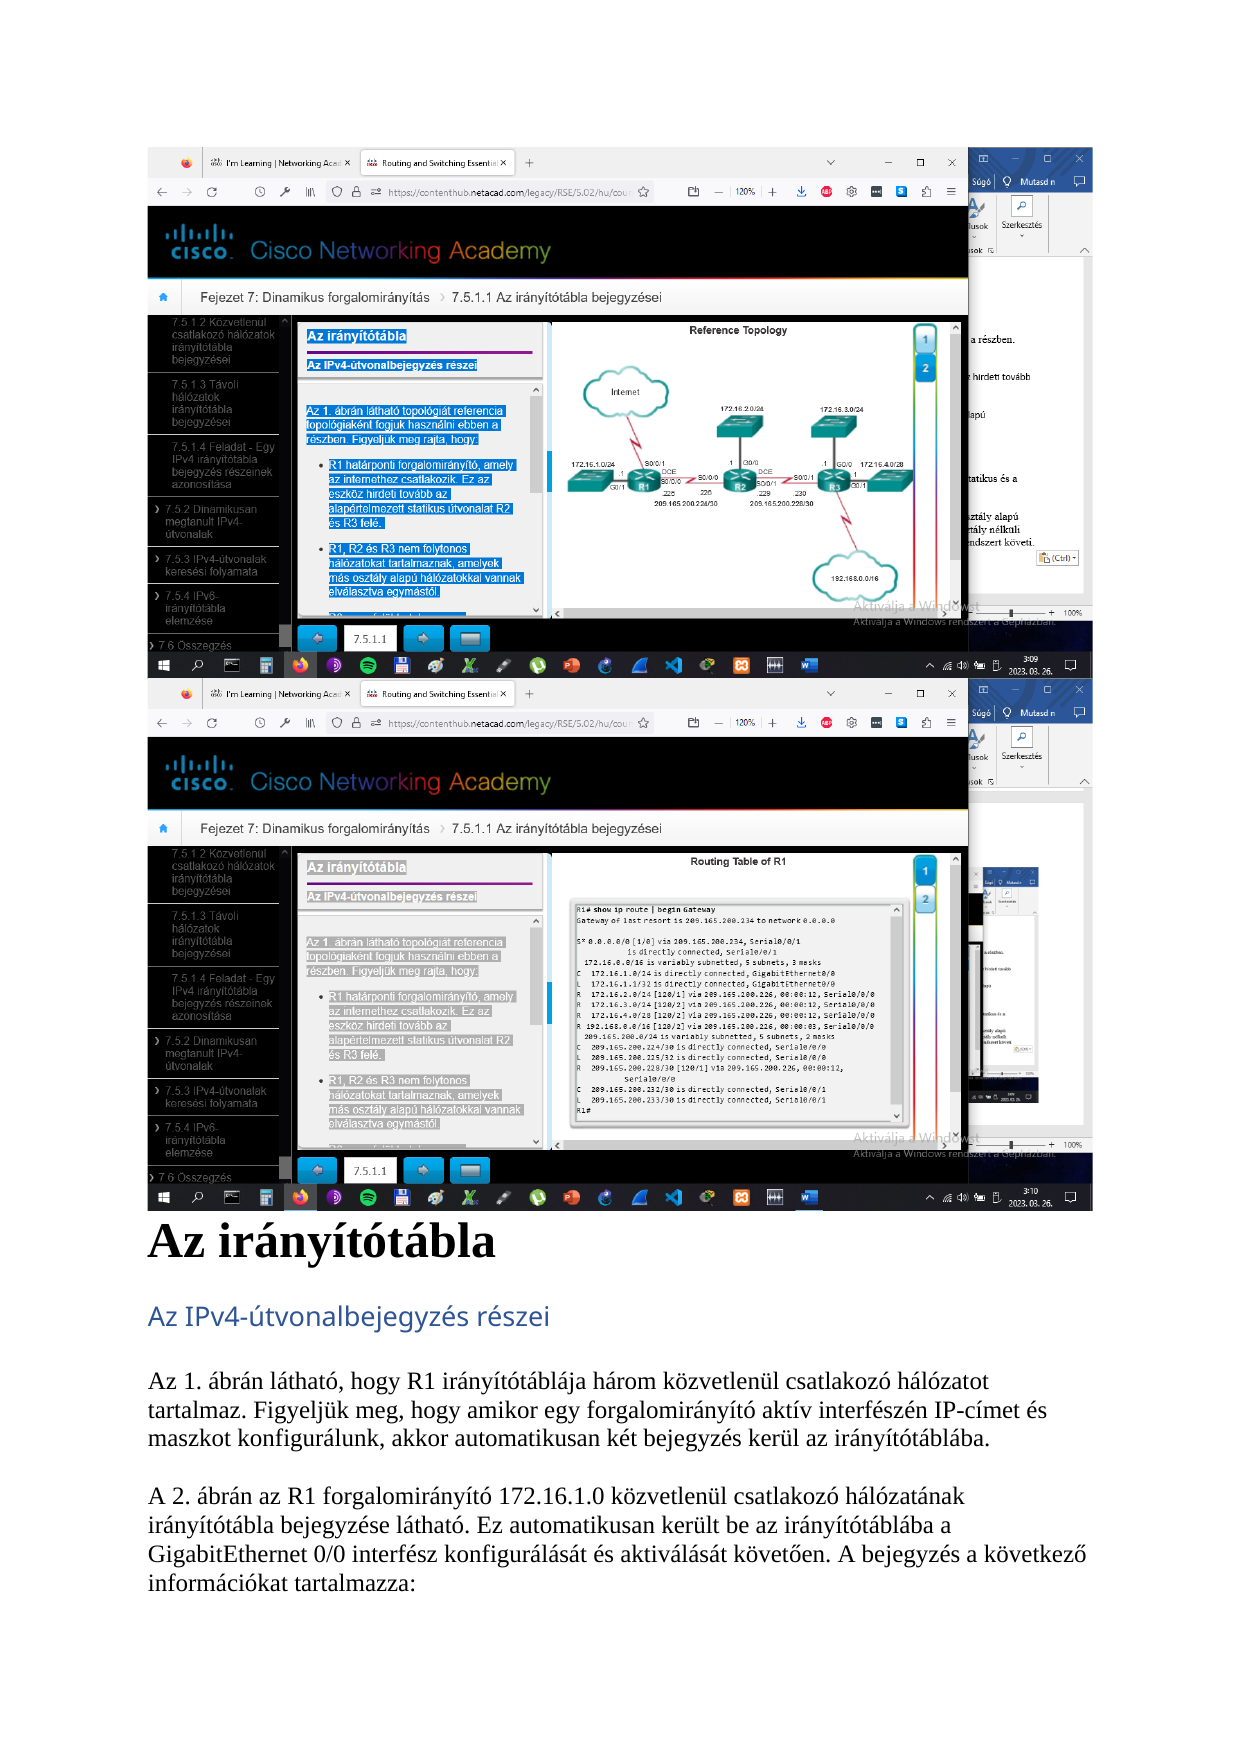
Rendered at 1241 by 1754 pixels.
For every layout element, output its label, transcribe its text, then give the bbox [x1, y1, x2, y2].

text Az 1. ábrán látható, hogy R1 irányítótáblája három közvetlenül csatlakozó hálózatot tartalmaz. Figyeljük meg, hogy amikor egy forgalomirányító aktív interfészén IP-címet és maszkot konfigurálunk, akkor automatikusan két bejegyzés kerül az irányítótáblába. [148, 1366, 1093, 1452]
text A 2. ábrán az R1 forgalomirányító 172.16.1.0 közvetlenül csatlakozó hálózatának irányítótábla bejegyzése látható. Ez automatikusan került be az irányítótáblába a GigabitEthernet 0/0 interfész konfigurálását és aktiválását követően. A bejegyzés a következő információkat tartalmazza: [148, 1481, 1093, 1596]
subtitle Az IPv4-útvonalbejegyzés részei [148, 1297, 1093, 1334]
picture [147, 147, 1093, 1211]
subtitle Az irányítótábla [148, 1211, 1093, 1268]
